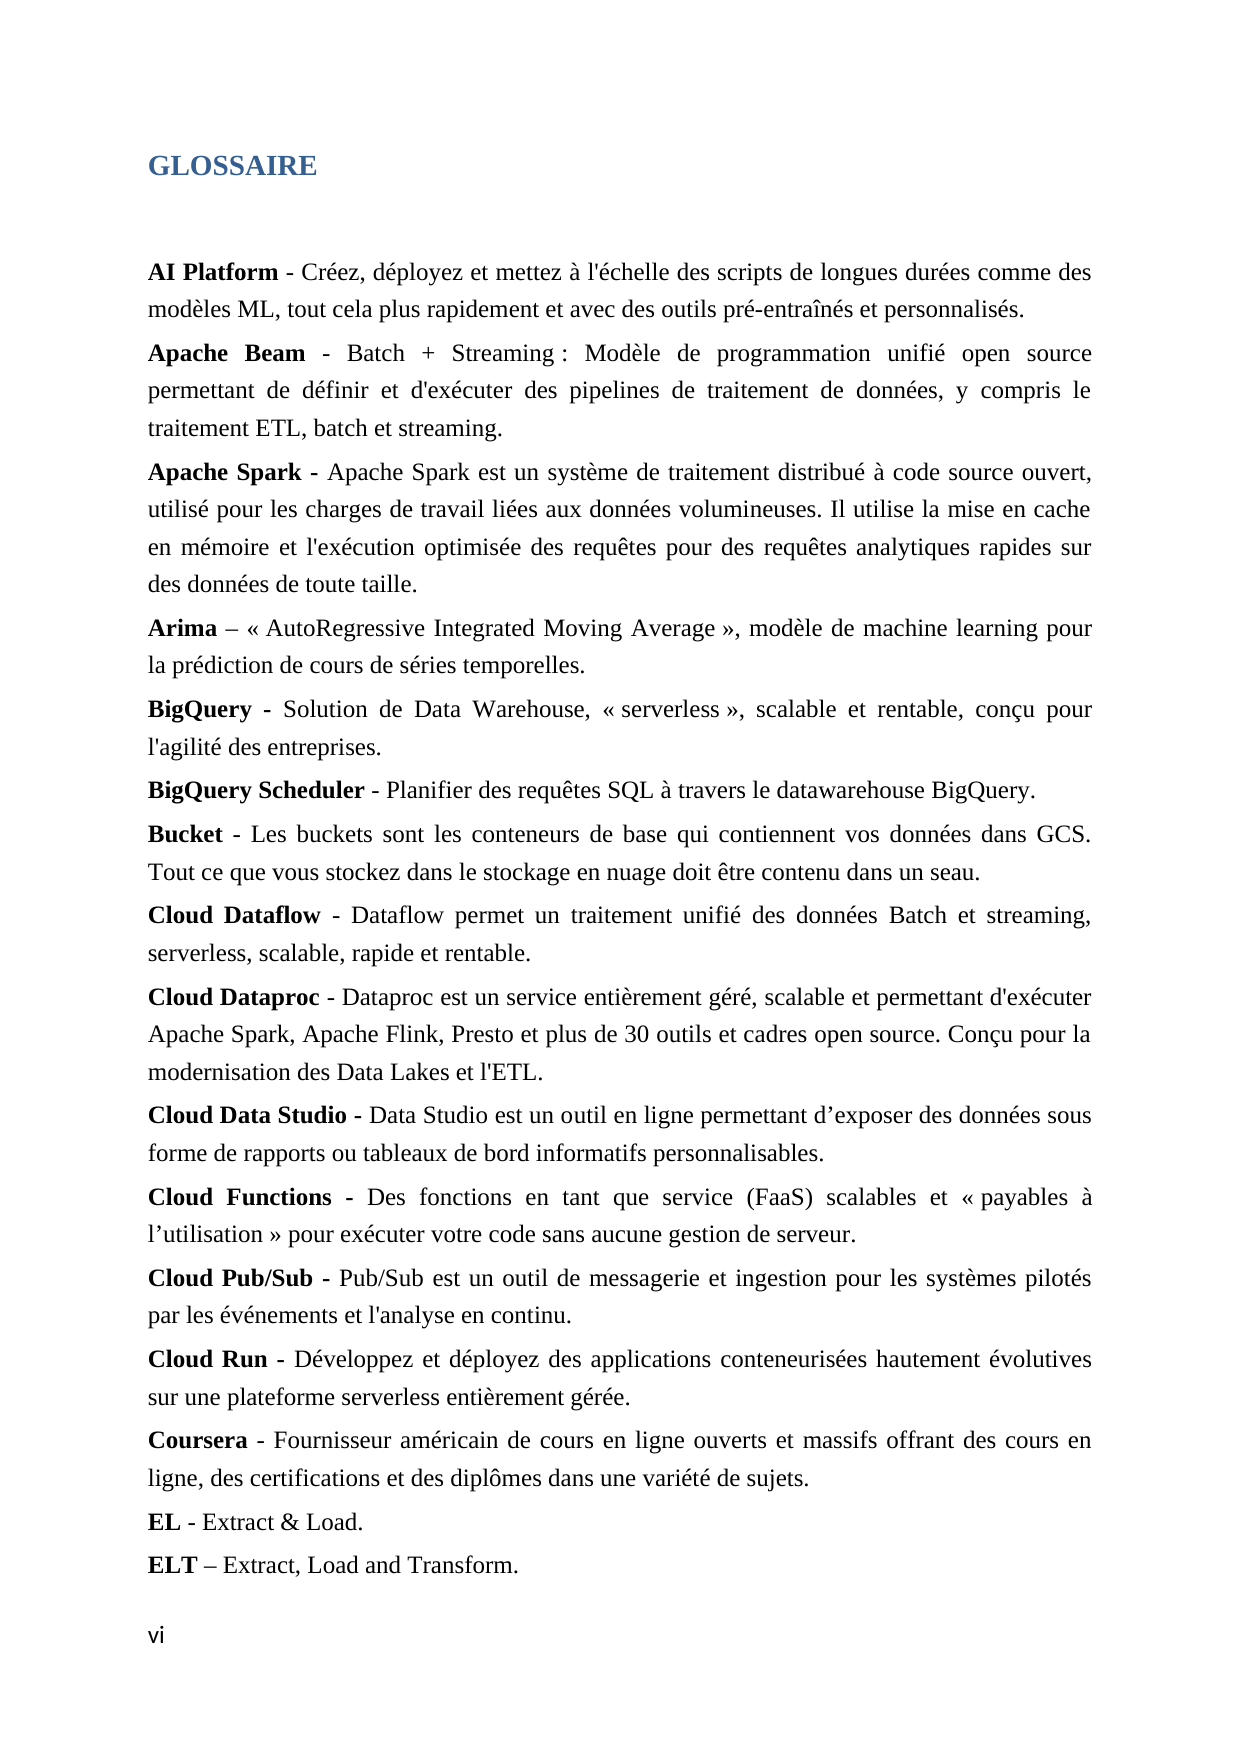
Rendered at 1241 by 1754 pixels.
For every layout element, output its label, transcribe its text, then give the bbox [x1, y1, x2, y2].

text Cloud Data Studio - Data Studio est un outil en ligne permettant d’exposer des données sous forme de rapports ou tableaux de bord informatifs personnalisables. [148, 1092, 1093, 1167]
subtitle Glossaire [148, 148, 1093, 181]
text EL - Extract & Load. [148, 1498, 1093, 1535]
text Arima – « AutoRegressive Integrated Moving Average », modèle de machine learning pour la prédiction de cours de séries temporelles. [148, 604, 1093, 679]
text Cloud Run - Développez et déployez des applications conteneurisées hautement évolutives sur une plateforme serverless entièrement gérée. [148, 1335, 1093, 1410]
text Bucket - Les buckets sont les conteneurs de base qui contiennent vos données dans GCS. Tout ce que vous stockez dans le stockage en nuage doit être contenu dans un seau. [148, 810, 1093, 885]
text Apache Beam - Batch + Streaming : Modèle de programmation unifié open source permettant de définir et d'exécuter des pipelines de traitement de données, y compris le traitement ETL, batch et streaming. [148, 329, 1093, 442]
text Cloud Functions - Des fonctions en tant que service (FaaS) scalables et « payables à l’utilisation » pour exécuter votre code sans aucune gestion de serveur. [148, 1173, 1093, 1248]
text BigQuery - Solution de Data Warehouse, « serverless », scalable et rentable, conçu pour l'agilité des entreprises. [148, 685, 1093, 760]
text Cloud Dataproc - Dataproc est un service entièrement géré, scalable et permettant d'exécuter Apache Spark, Apache Flink, Presto et plus de 30 outils et cadres open source. Conçu pour la modernisation des Data Lakes et l'ETL. [148, 973, 1093, 1085]
text Apache Spark - Apache Spark est un système de traitement distribué à code source ouvert, utilisé pour les charges de travail liées aux données volumineuses. Il utilise la mise en cache en mémoire et l'exécution optimisée des requêtes pour des requêtes analytiques rapides sur des données de toute taille. [148, 448, 1093, 598]
text AI Platform - Créez, déployez et mettez à l'échelle des scripts de longues durées comme des modèles ML, tout cela plus rapidement et avec des outils pré-entraînés et personnalisés. [148, 248, 1093, 323]
text BigQuery Scheduler - Planifier des requêtes SQL à travers le datawarehouse BigQuery. [148, 767, 1093, 804]
text Cloud Pub/Sub - Pub/Sub est un outil de messagerie et ingestion pour les systèmes pilotés par les événements et l'analyse en continu. [148, 1254, 1093, 1329]
text Coursera - Fournisseur américain de cours en ligne ouverts et massifs offrant des cours en ligne, des certifications et des diplômes dans une variété de sujets. [148, 1417, 1093, 1492]
text Cloud Dataflow - Dataflow permet un traitement unifié des données Batch et streaming, serverless, scalable, rapide et rentable. [148, 892, 1093, 967]
text ELT – Extract, Load and Transform. [148, 1542, 1093, 1579]
